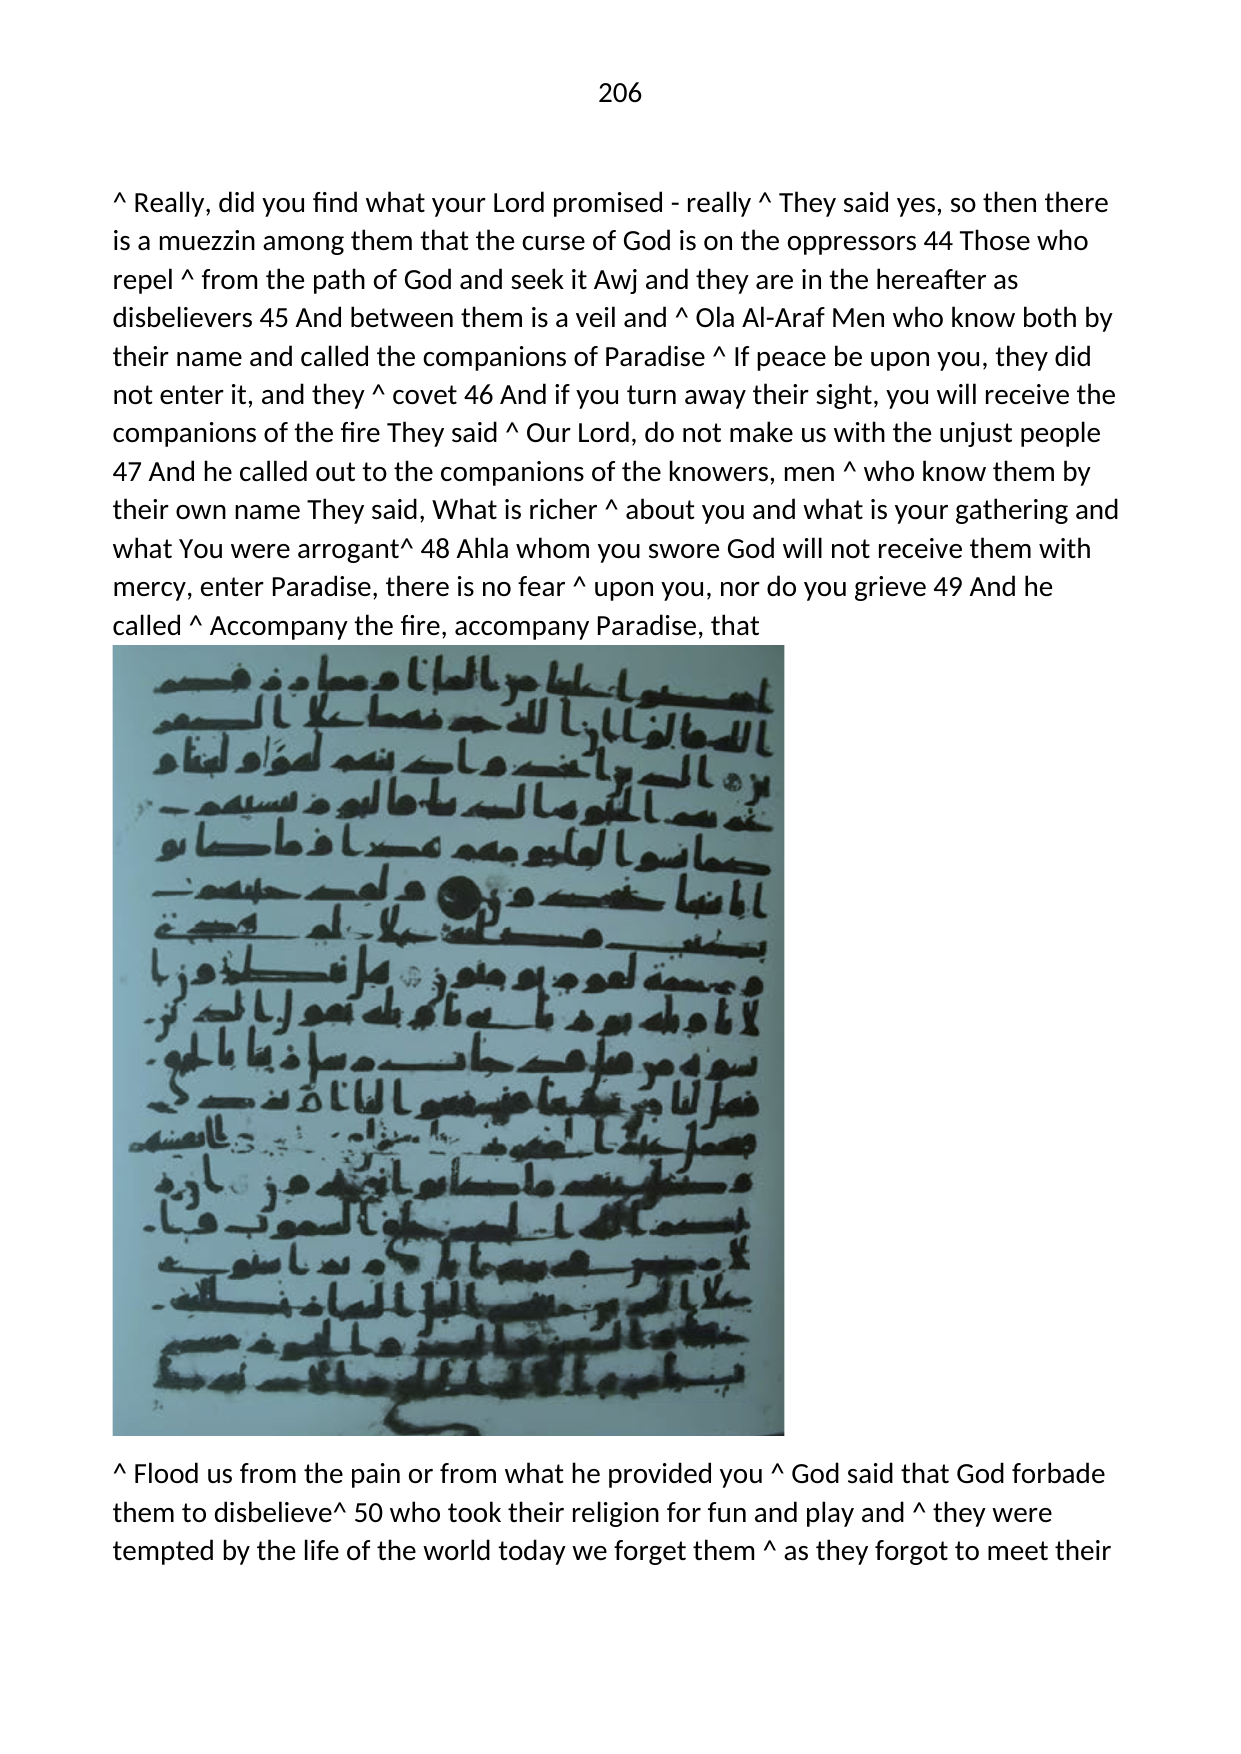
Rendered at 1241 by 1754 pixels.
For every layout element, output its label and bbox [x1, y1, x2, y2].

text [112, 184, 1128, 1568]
picture [112, 645, 785, 1436]
